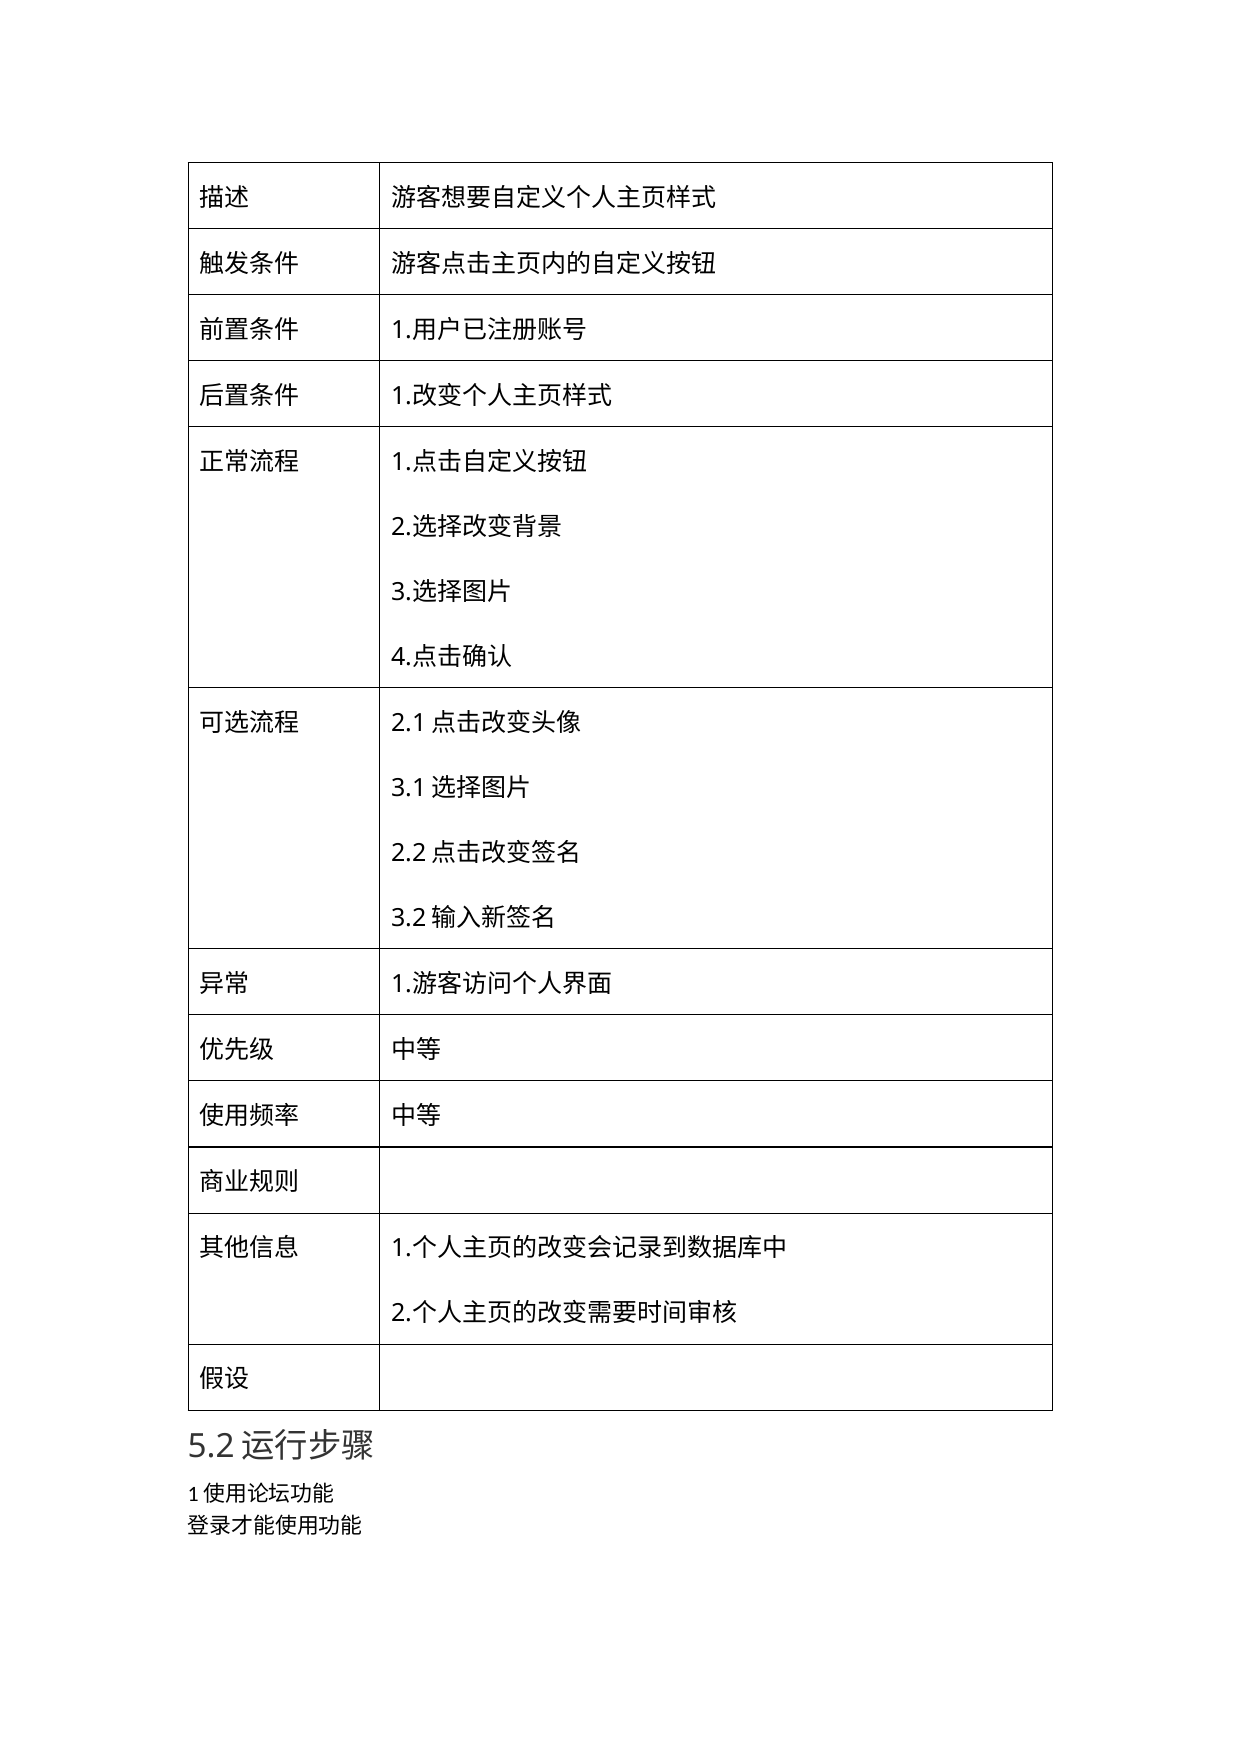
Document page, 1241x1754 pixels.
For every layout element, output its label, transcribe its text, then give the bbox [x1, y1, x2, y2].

table_cell 1.游客访问个人界面 [380, 949, 1052, 1014]
table_cell 游客点击主页内的自定义按钮 [380, 229, 1052, 294]
table_cell 1.点击自定义按钮 2.选择改变背景 3.选择图片 4.点击确认 [380, 427, 1052, 687]
table_cell 使用频率 [189, 1081, 379, 1146]
table_cell 1.改变个人主页样式 [380, 361, 1052, 426]
table_cell 假设 [189, 1345, 379, 1409]
table_cell 1.用户已注册账号 [380, 295, 1052, 360]
text 登录才能使用功能 [187, 1508, 1053, 1541]
table_cell 后置条件 [189, 361, 379, 426]
table_cell 异常 [189, 949, 379, 1014]
text 5.2运行步骤 [187, 1411, 1053, 1476]
table_cell 优先级 [189, 1015, 379, 1080]
table_cell [380, 1148, 1052, 1212]
table_cell 1.个人主页的改变会记录到数据库中 2.个人主页的改变需要时间审核 [380, 1214, 1052, 1343]
table_cell 中等 [380, 1015, 1052, 1080]
table_cell 其他信息 [189, 1214, 379, 1343]
table_cell 描述 [189, 163, 379, 228]
table_cell 商业规则 [189, 1148, 379, 1212]
text 1使用论坛功能 [187, 1476, 1053, 1508]
table_cell 2.1点击改变头像 3.1选择图片 2.2点击改变签名 3.2输入新签名 [380, 688, 1052, 948]
table_cell 前置条件 [189, 295, 379, 360]
table_cell 可选流程 [189, 688, 379, 948]
table_cell 触发条件 [189, 229, 379, 294]
table_cell 中等 [380, 1081, 1052, 1146]
table_cell [380, 1345, 1052, 1409]
table_cell 正常流程 [189, 427, 379, 687]
table_cell 游客想要自定义个人主页样式 [380, 163, 1052, 228]
